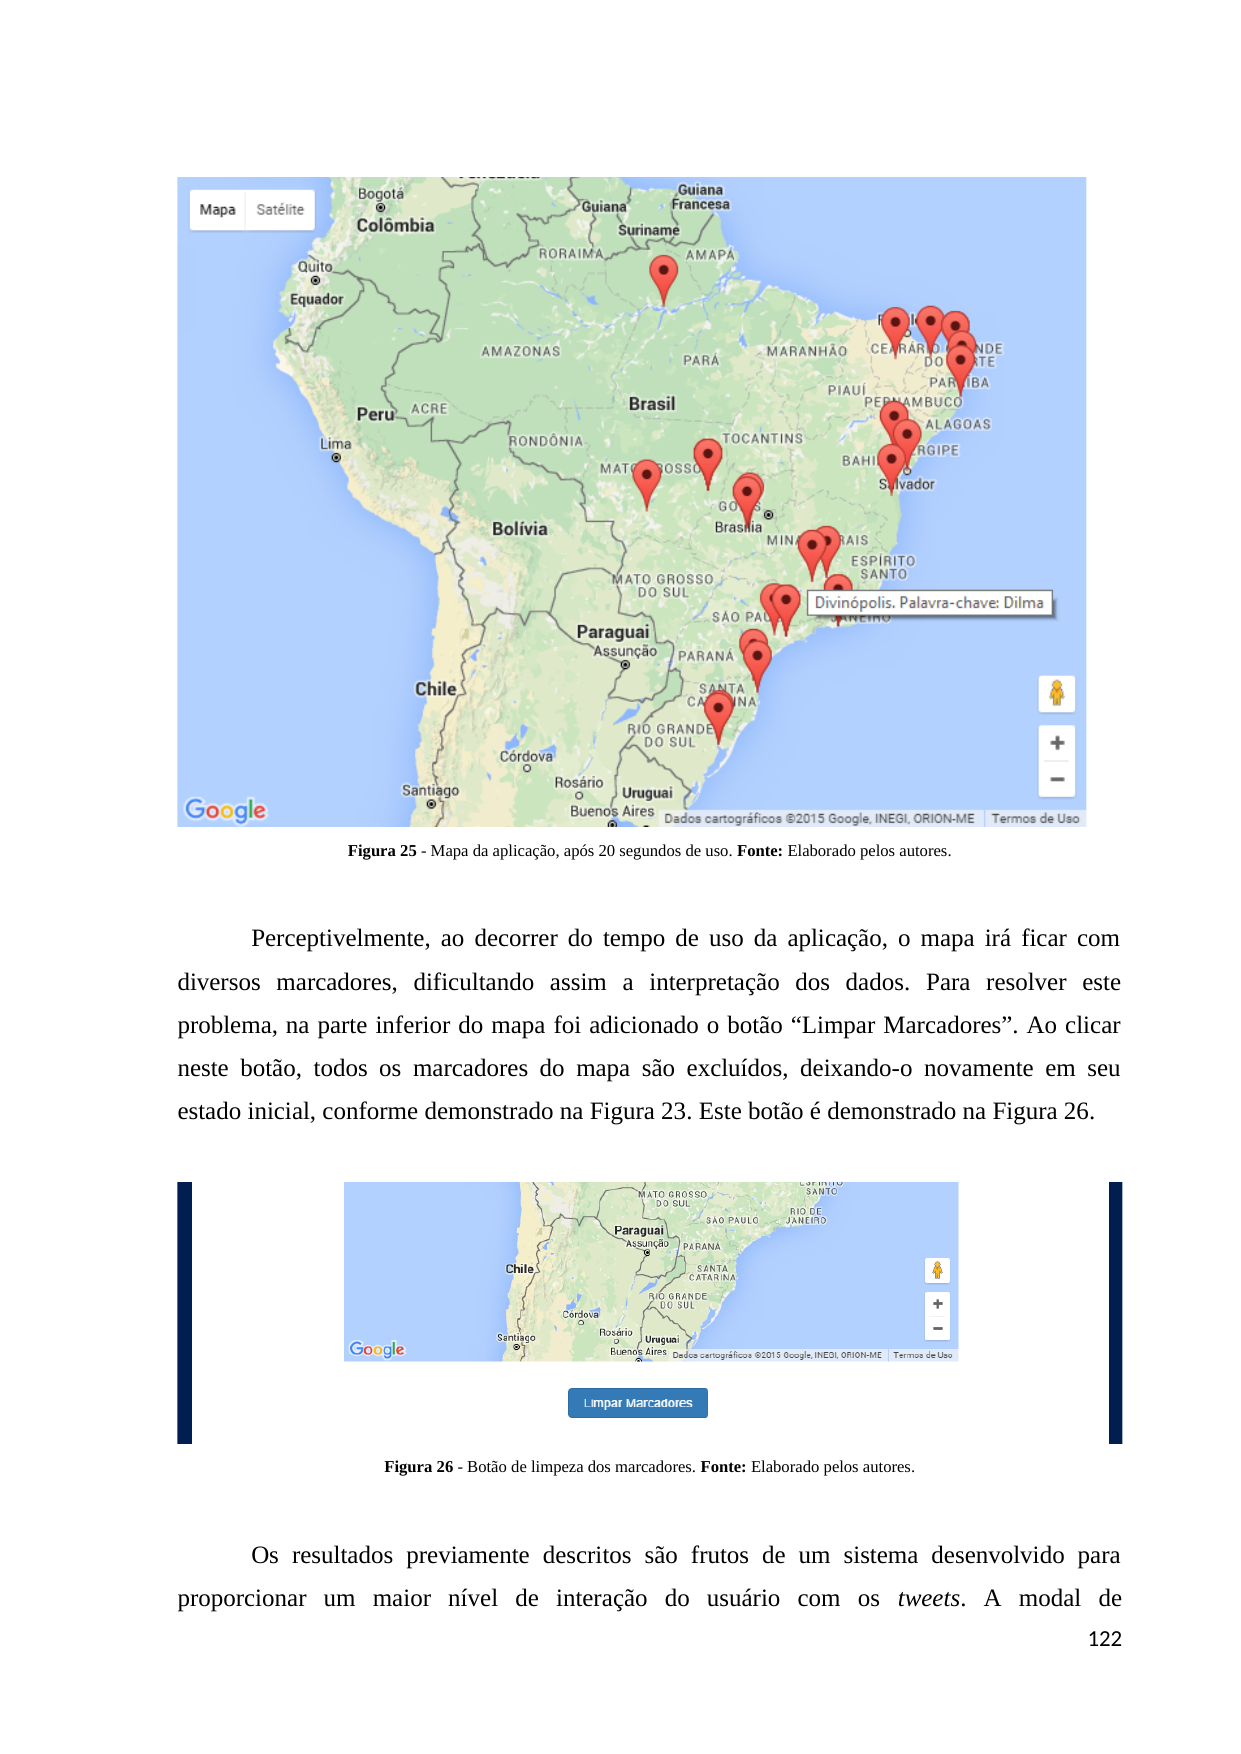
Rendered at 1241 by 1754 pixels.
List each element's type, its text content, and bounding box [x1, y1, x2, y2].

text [177, 1540, 1122, 1612]
text Figura 26 - Botão de limpeza dos marcadores. Fonte: Elaborado pelos autores. [177, 1457, 1122, 1476]
picture [177, 1182, 1123, 1444]
picture [177, 177, 1087, 827]
text Figura 25 - Mapa da aplicação, após 20 segundos de uso. Fonte: Elaborado pelos autores. [177, 840, 1122, 859]
text Perceptivelmente, ao decorrer do tempo de uso da aplicação, o mapa irá ficar com diversos marcadores, dificultando assim a interpretação dos dados. Para resolver este problema, na parte inferior do mapa foi adicionado o botão “Limpar Marcadores”. Ao clicar neste botão, todos os marcadores do mapa são excluídos, deixando-o novamente em seu estado inicial, conforme demonstrado na Figura 23. Este botão é demonstrado na Figura 26. [177, 923, 1122, 1125]
